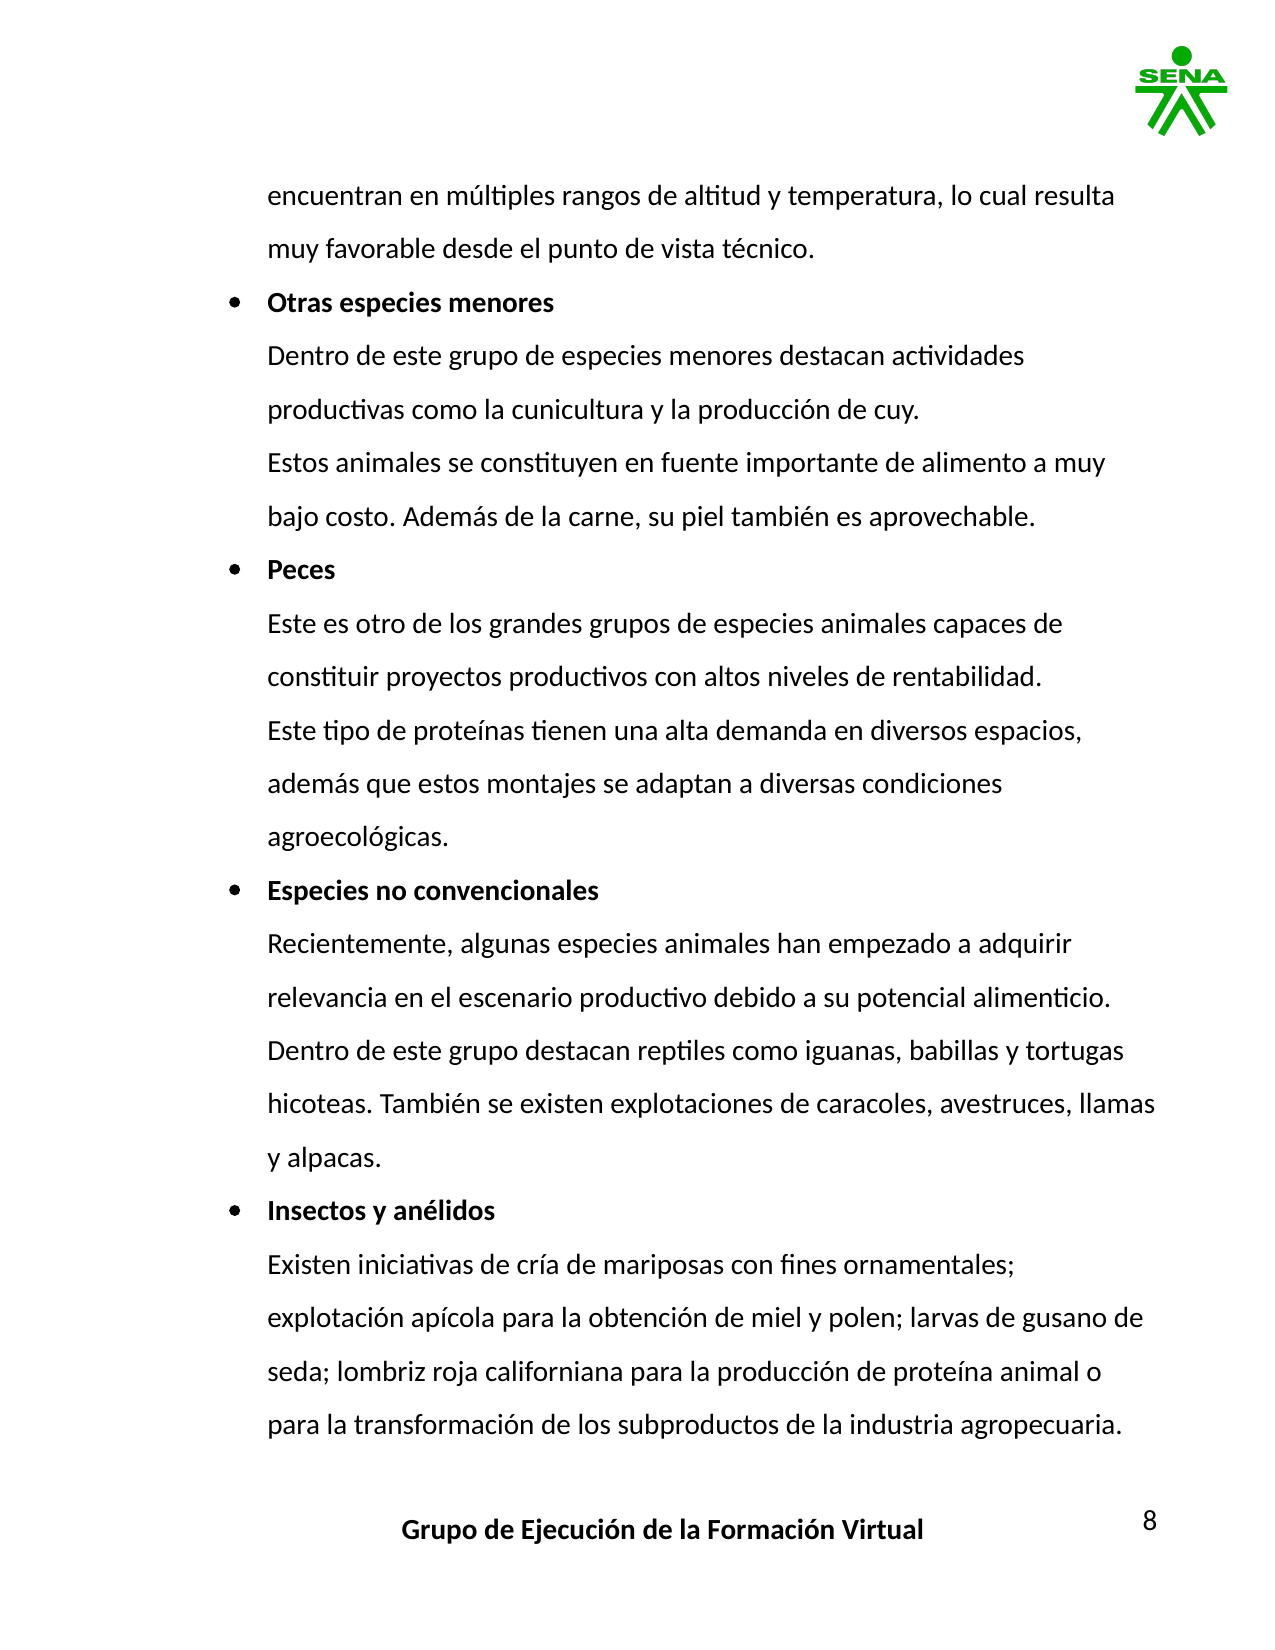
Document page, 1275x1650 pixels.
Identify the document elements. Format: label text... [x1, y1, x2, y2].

list Dentro de este grupo de especies menores destacan actividades productivas como la cunicultura y la producción de cuy. [267, 337, 1157, 427]
list Dentro de este grupo destacan reptiles como iguanas, babillas y tortugas hicoteas. También se existen explotaciones de caracoles, avestruces, llamas y alpacas. [267, 1032, 1157, 1175]
list Estos animales se constituyen en fuente importante de alimento a muy bajo costo. Además de la carne, su piel también es aprovechable. [267, 444, 1157, 533]
list Especies no convencionales [229, 872, 1157, 907]
picture [1135, 46, 1228, 136]
list Peces [229, 551, 1157, 587]
list Este es otro de los grandes grupos de especies animales capaces de constituir proyectos productivos con altos niveles de rentabilidad. [267, 605, 1157, 694]
list Insectos y anélidos [229, 1192, 1157, 1228]
list Este tipo de proteínas tienen una alta demanda en diversos espacios, además que estos montajes se adaptan a diversas condiciones agroecológicas. [267, 712, 1157, 854]
list Existen iniciativas de cría de mariposas con fines ornamentales; explotación apícola para la obtención de miel y polen; larvas de gusano de seda; lombriz roja californiana para la producción de proteína animal o para la transformación de los subproductos de la industria agropecuaria. [267, 1246, 1157, 1442]
list Otras especies menores [229, 284, 1157, 320]
list Recientemente, algunas especies animales han empezado a adquirir relevancia en el escenario productivo debido a su potencial alimenticio. [267, 925, 1157, 1014]
